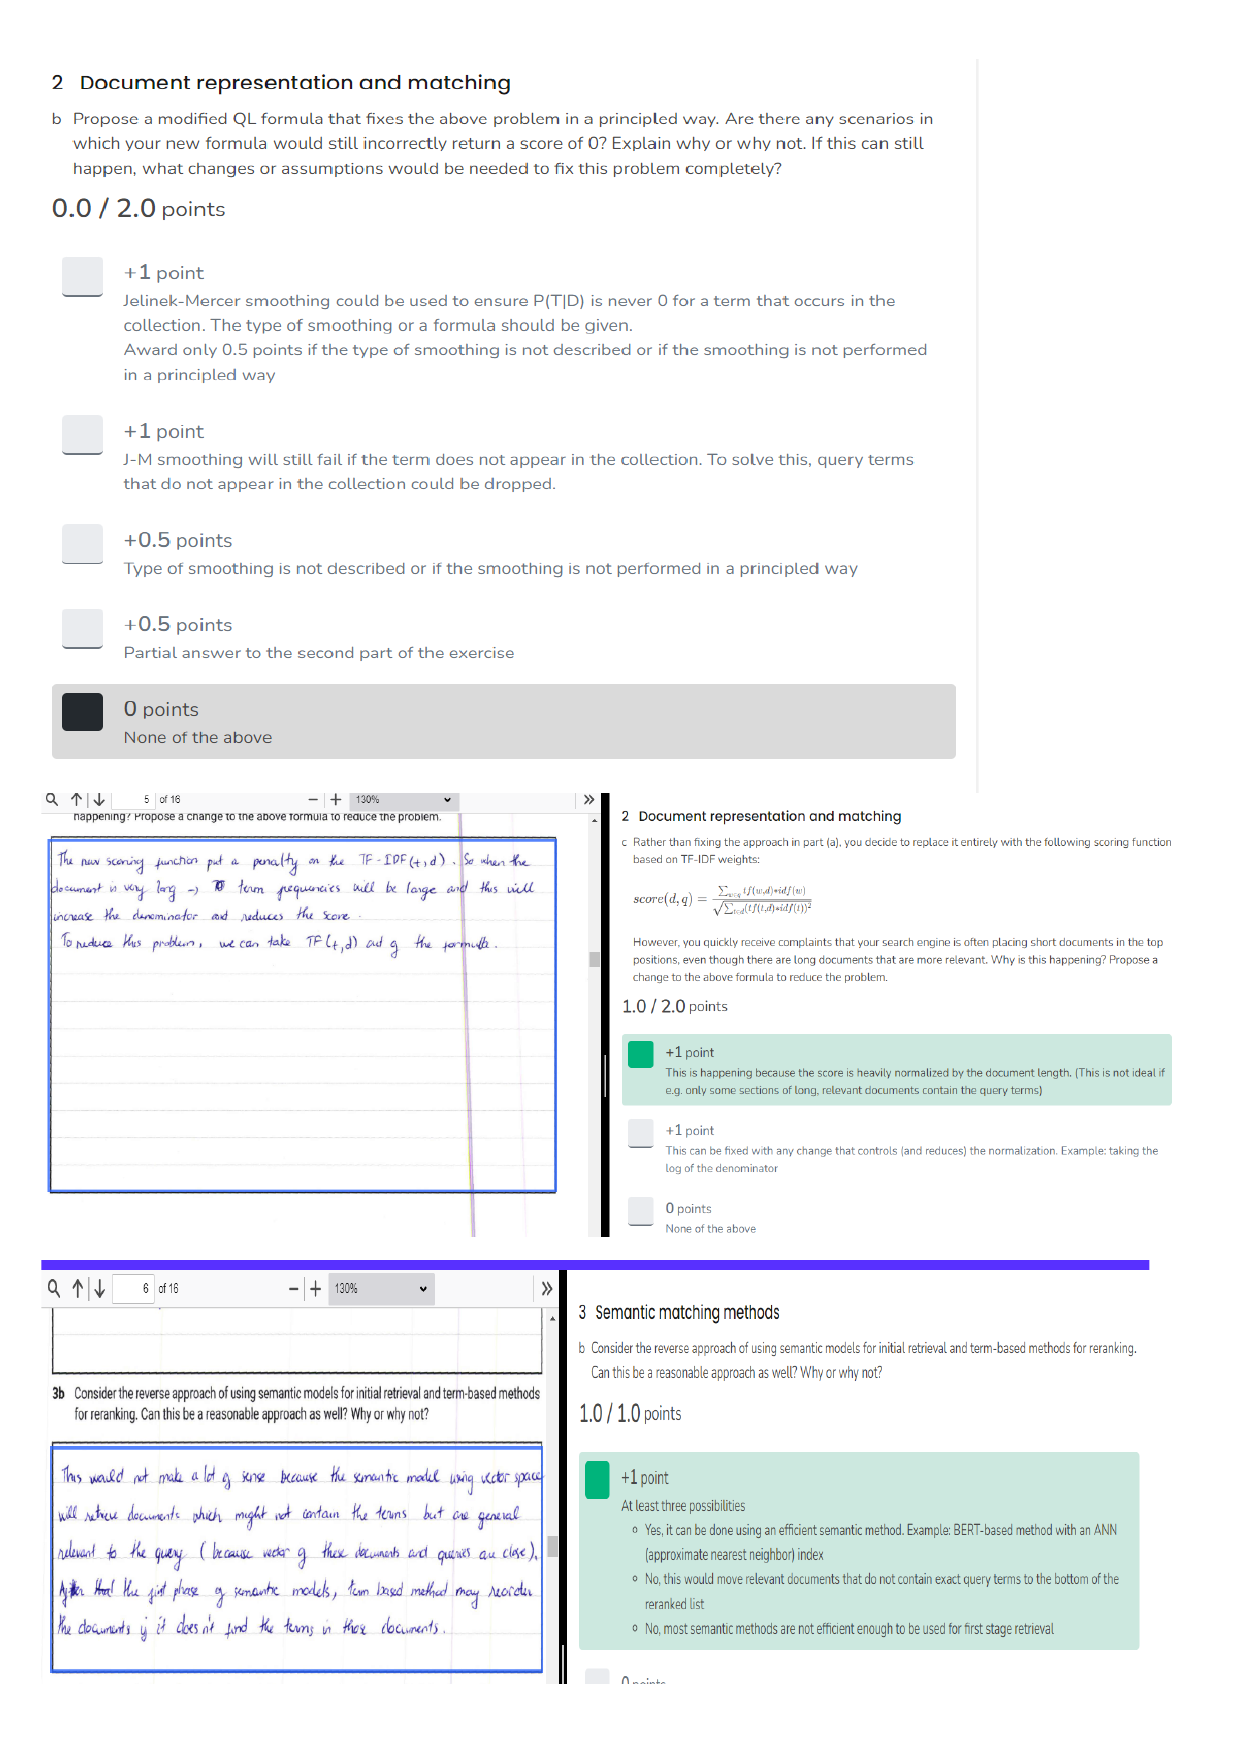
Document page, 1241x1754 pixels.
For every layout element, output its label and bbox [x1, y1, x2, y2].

picture [41, 1260, 1150, 1684]
picture [41, 59, 1176, 1237]
